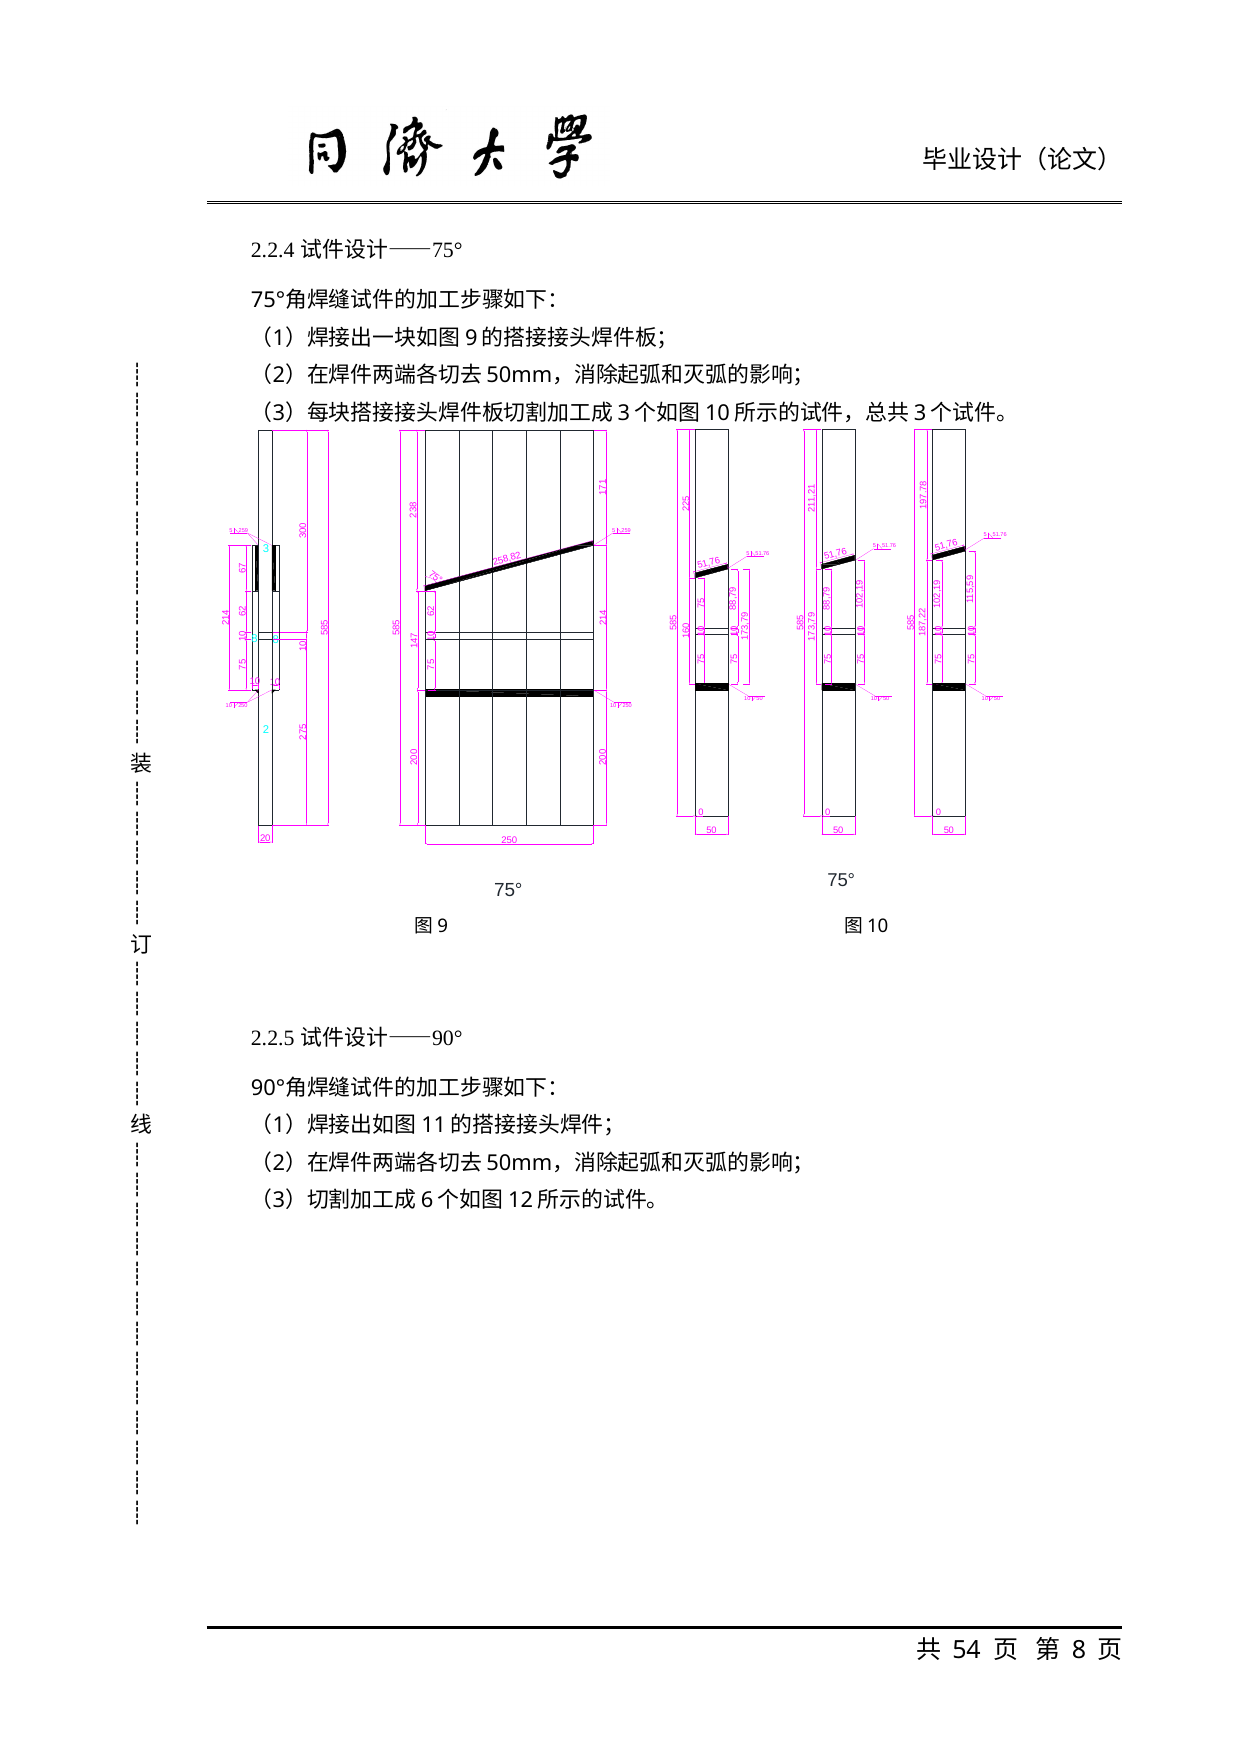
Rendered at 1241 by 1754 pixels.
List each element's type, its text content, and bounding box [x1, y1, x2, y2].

text （2）在焊件两端各切去50mm，消除起弧和灭弧的影响； [207, 1140, 1122, 1178]
text （2）在焊件两端各切去50mm，消除起弧和灭弧的影响； [207, 353, 1122, 390]
table_cell 图 10 [655, 903, 1077, 940]
text （1）焊接出一块如图 9的搭接接头焊件板； [207, 315, 1122, 353]
table_cell 图 9 [207, 903, 655, 940]
text （3）切割加工成6个如图 12所示的试件。 [207, 1178, 1122, 1215]
subtitle 试件设计——75° [251, 228, 1122, 265]
picture [287, 106, 610, 186]
text （3）每块搭接接头焊件板切割加工成3个如图 10所示的试件，总共3个试件。 [207, 390, 1122, 428]
table_header [207, 428, 655, 903]
text 75°角焊缝试件的加工步骤如下： [207, 278, 1122, 315]
text （1）焊接出如图 11的搭接接头焊件； [207, 1103, 1122, 1140]
table_header [655, 428, 1077, 903]
text 90°角焊缝试件的加工步骤如下： [207, 1065, 1122, 1103]
subtitle 试件设计——90° [251, 1015, 1122, 1053]
